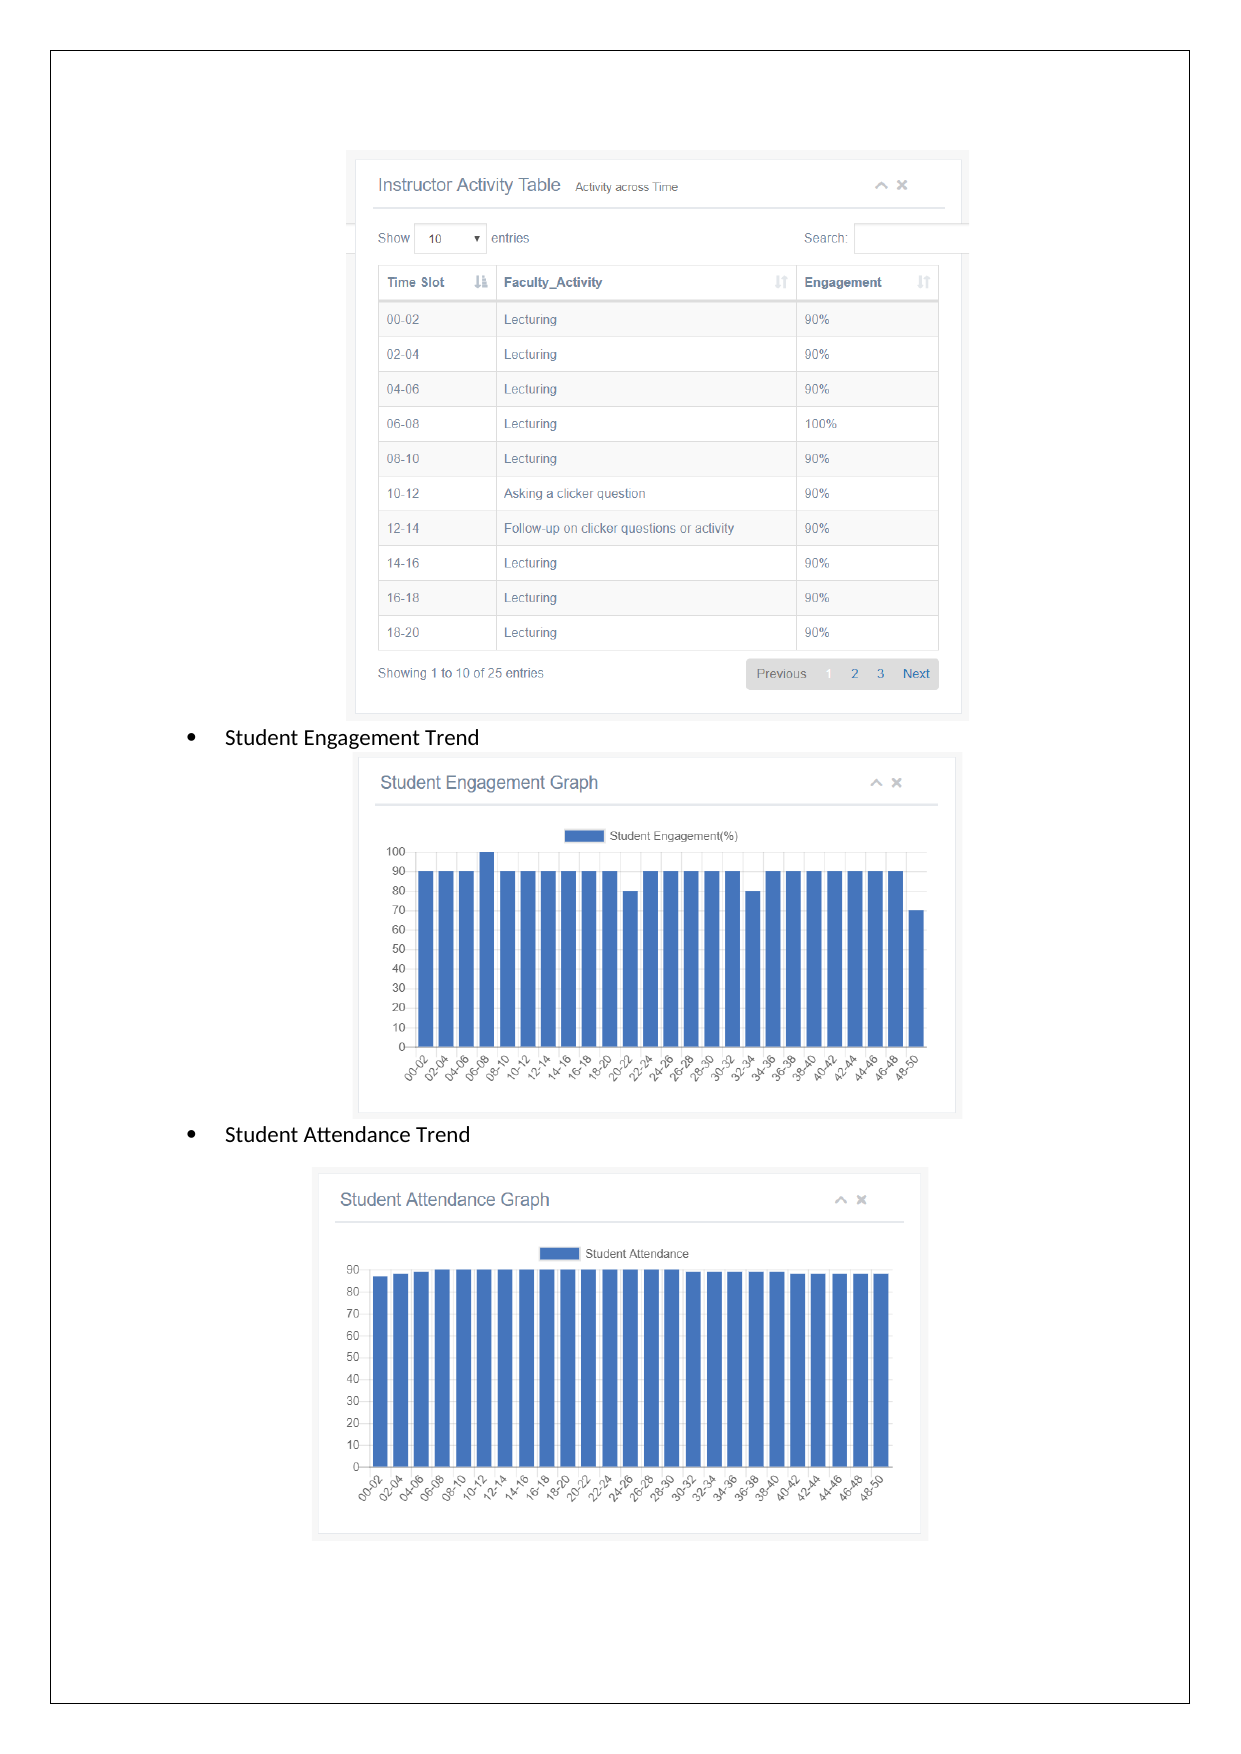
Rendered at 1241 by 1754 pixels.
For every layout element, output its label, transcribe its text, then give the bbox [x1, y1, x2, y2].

list Student Attendance Trend [187, 1121, 1090, 1149]
picture [346, 150, 970, 721]
picture [311, 1167, 929, 1541]
picture [352, 752, 963, 1119]
list Student Engagement Trend [187, 723, 1090, 751]
